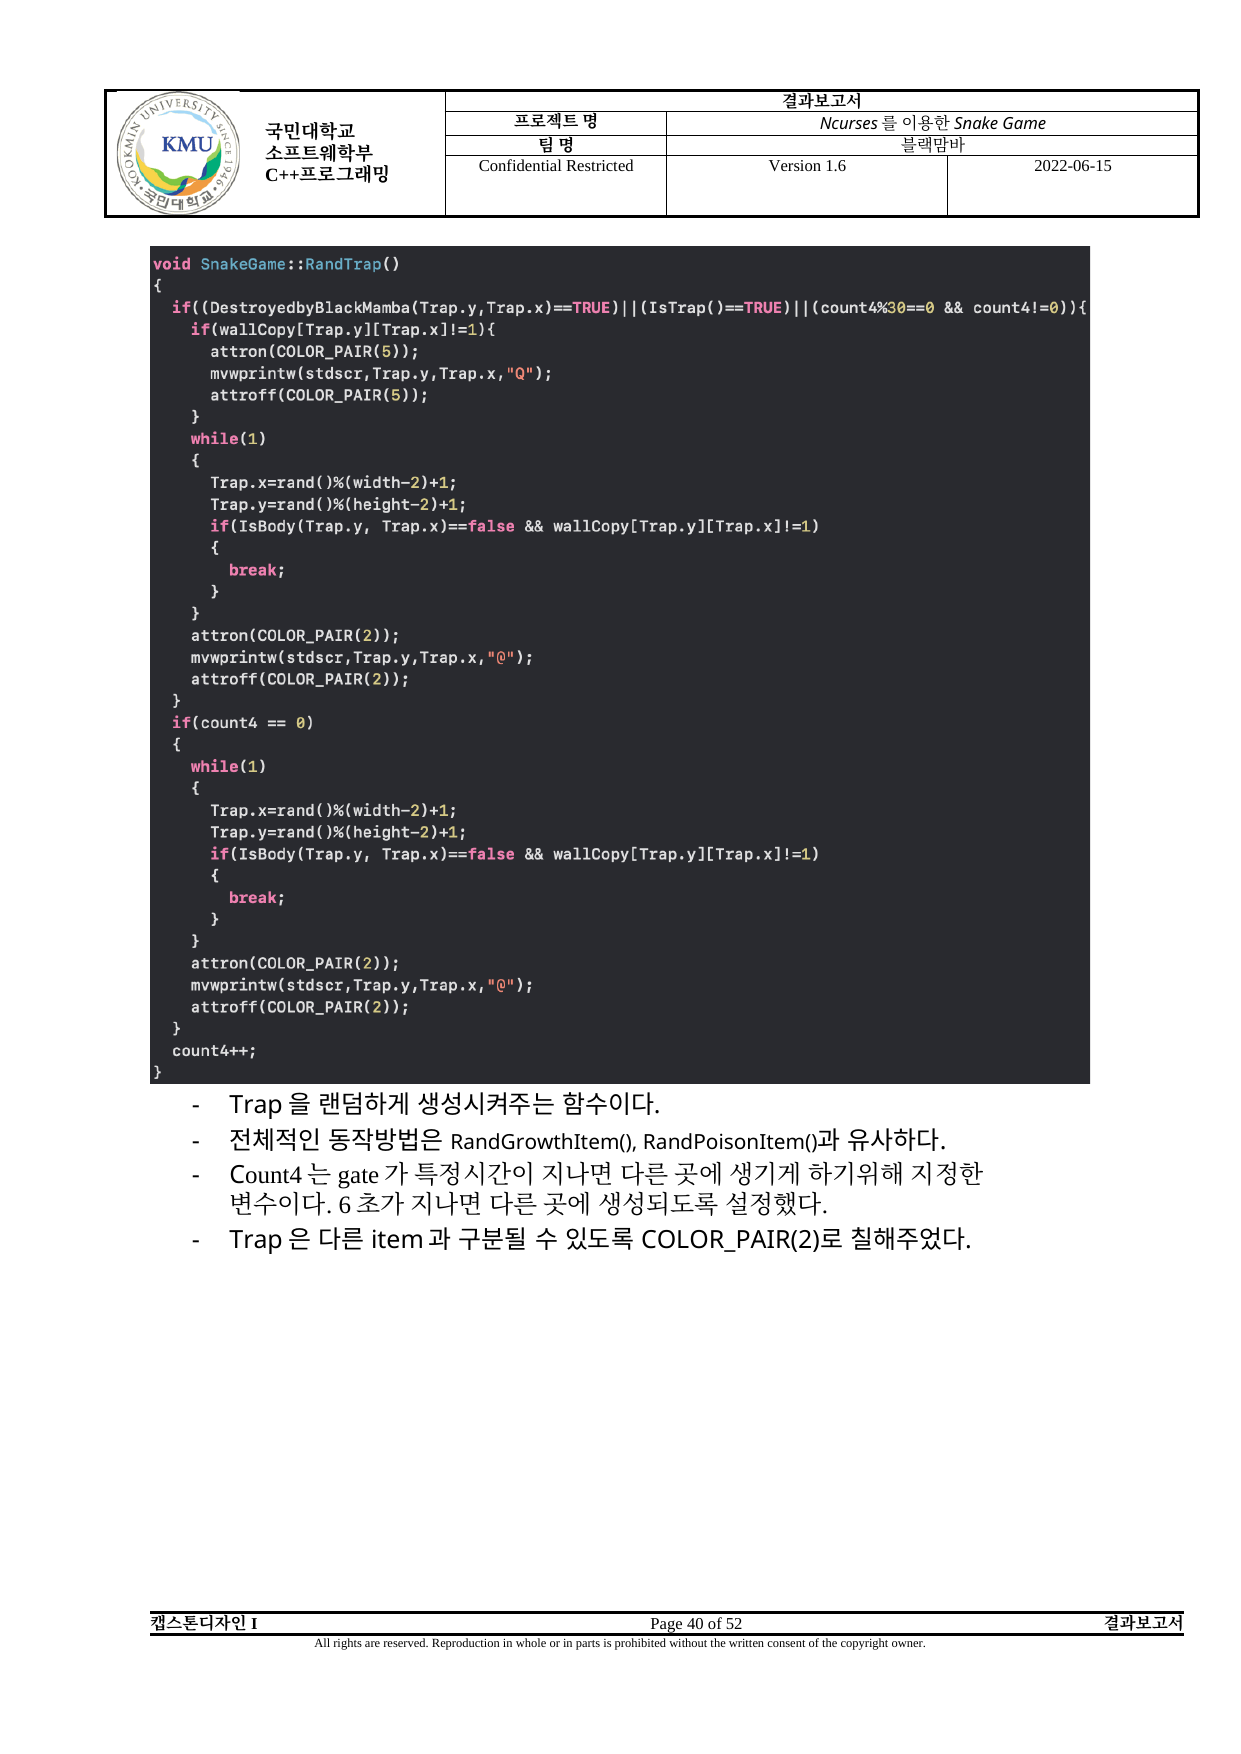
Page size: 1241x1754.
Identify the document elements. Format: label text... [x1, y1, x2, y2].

picture [116, 91, 240, 215]
list Trap을 랜덤하게 생성시켜주는 함수이다. [192, 1084, 1090, 1120]
picture [150, 246, 1091, 1084]
list 전체적인 동작방법은 RandGrowthItem(), RandPoisonItem()과 유사하다. [192, 1120, 1090, 1157]
list Trap은 다른 item과 구분될 수 있도록 COLOR_PAIR(2)로 칠해주었다. [192, 1219, 1090, 1256]
list Count4는 gate가 특정시간이 지나면 다른 곳에 생기게 하기위해 지정한 변수이다. 6초가 지나면 다른 곳에 생성되도록 설정했다. [192, 1157, 1090, 1219]
